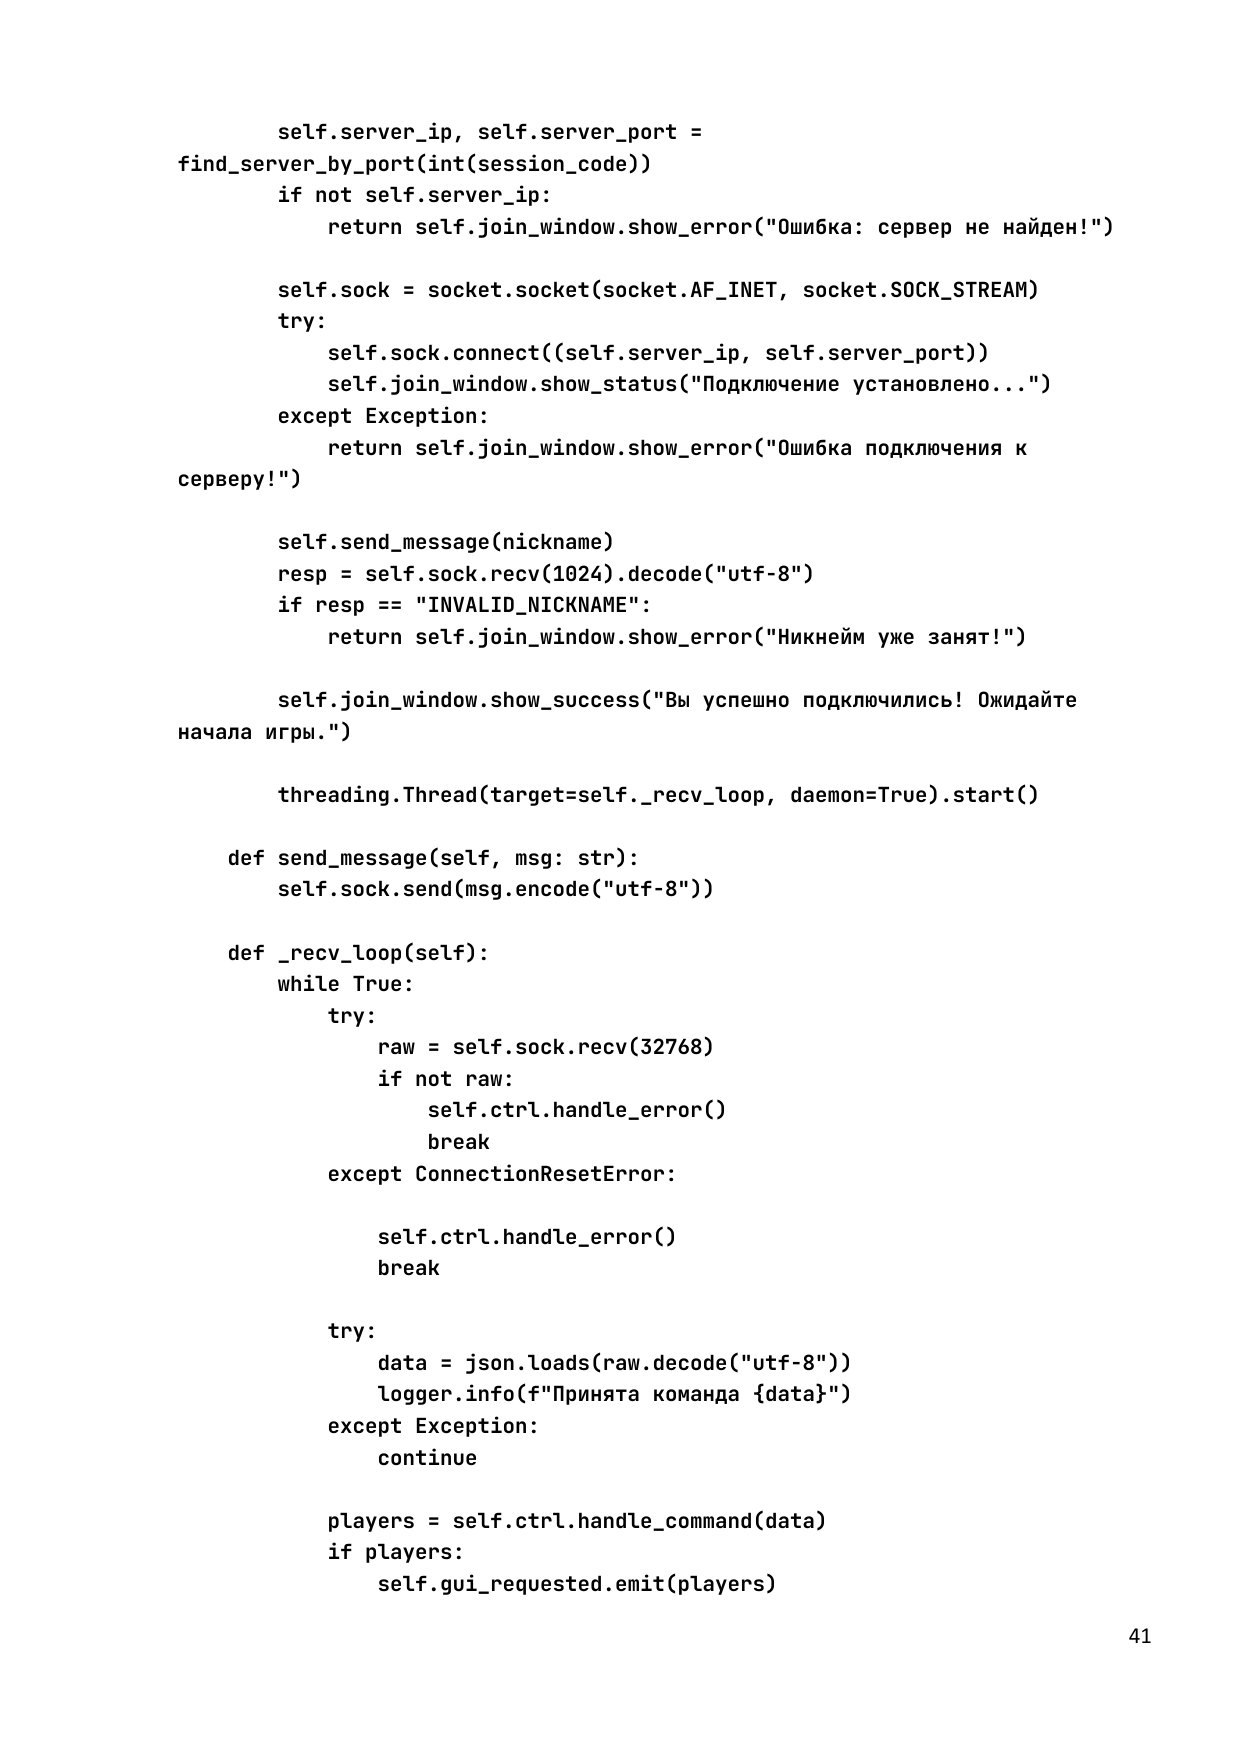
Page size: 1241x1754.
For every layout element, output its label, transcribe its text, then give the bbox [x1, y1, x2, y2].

text except Exception: [177, 1412, 1152, 1440]
text threading.Thread(target=self._recv_loop, daemon=True).start() [177, 781, 1152, 808]
text self.gui_requested.emit(players) [177, 1570, 1152, 1597]
text self.sock.connect((self.server_ip, self.server_port)) [177, 339, 1152, 367]
text return self.join_window.show_error("Ошибка: сервер не найден!") [177, 213, 1152, 240]
text data = json.loads(raw.decode("utf-8")) [177, 1349, 1152, 1377]
text except Exception: [177, 402, 1152, 430]
text self.server_ip, self.server_port = find_server_by_port(int(session_code)) [177, 118, 1152, 177]
text return self.join_window.show_error("Ошибка подключения к серверу!") [177, 434, 1152, 493]
text raw = self.sock.recv(32768) [177, 1033, 1152, 1061]
text try: [177, 307, 1152, 335]
text return self.join_window.show_error("Никнейм уже занят!") [177, 623, 1152, 651]
text if not raw: [177, 1065, 1152, 1092]
text def _recv_loop(self): [177, 939, 1152, 966]
text self.sock = socket.socket(socket.AF_INET, socket.SOCK_STREAM) [177, 276, 1152, 303]
text self.ctrl.handle_error() [177, 1223, 1152, 1250]
text self.send_message(nickname) [177, 528, 1152, 556]
text def send_message(self, msg: str): [177, 844, 1152, 872]
text self.join_window.show_success("Вы успешно подключились! Ожидайте начала игры.") [177, 686, 1152, 745]
text continue [177, 1444, 1152, 1471]
text try: [177, 1002, 1152, 1029]
text if players: [177, 1538, 1152, 1566]
text self.sock.send(msg.encode("utf-8")) [177, 876, 1152, 903]
text logger.info(f"Принята команда {data}") [177, 1381, 1152, 1408]
text while True: [177, 970, 1152, 998]
text break [177, 1254, 1152, 1282]
text if resp == "INVALID_NICKNAME": [177, 592, 1152, 619]
text break [177, 1128, 1152, 1156]
text try: [177, 1317, 1152, 1345]
text if not self.server_ip: [177, 181, 1152, 209]
text self.ctrl.handle_error() [177, 1097, 1152, 1124]
text except ConnectionResetError: [177, 1160, 1152, 1187]
text resp = self.sock.recv(1024).decode("utf-8") [177, 560, 1152, 587]
text players = self.ctrl.handle_command(data) [177, 1507, 1152, 1534]
text self.join_window.show_status("Подключение установлено...") [177, 371, 1152, 398]
